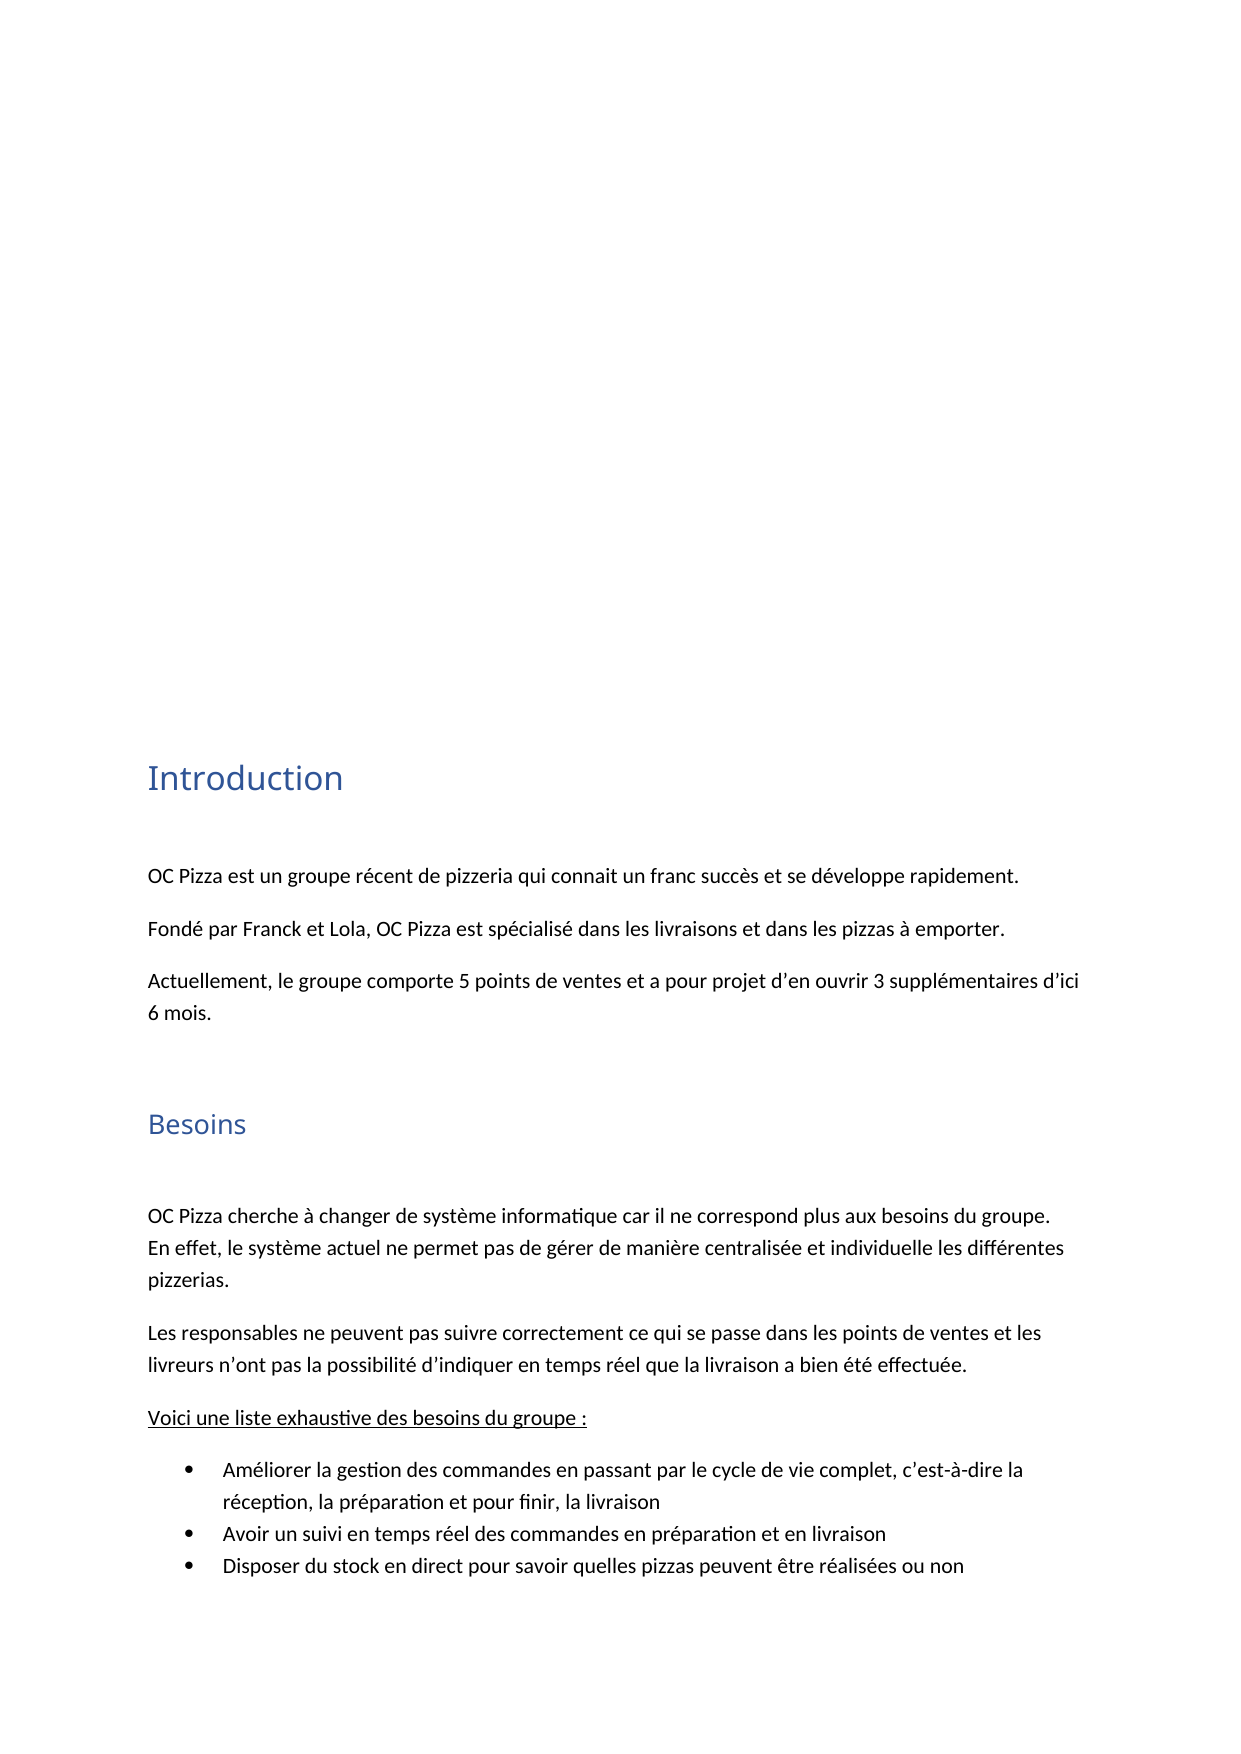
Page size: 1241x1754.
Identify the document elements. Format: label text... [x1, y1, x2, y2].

text OC Pizza est un groupe récent de pizzeria qui connait un franc succès et se développe rapidement. [148, 862, 1093, 889]
list Disposer du stock en direct pour savoir quelles pizzas peuvent être réalisées ou non [185, 1552, 1093, 1579]
text Fondé par Franck et Lola, OC Pizza est spécialisé dans les livraisons et dans les pizzas à emporter. [148, 915, 1093, 941]
list Améliorer la gestion des commandes en passant par le cycle de vie complet, c’est-à-dire la réception, la préparation et pour finir, la livraison [185, 1457, 1093, 1515]
text Actuellement, le groupe comporte 5 points de ventes et a pour projet d’en ouvrir 3 supplémentaires d’ici 6 mois. [148, 968, 1093, 1026]
text OC Pizza cherche à changer de système informatique car il ne correspond plus aux besoins du groupe. En effet, le système actuel ne permet pas de gérer de manière centralisée et individuelle les différentes pizzerias. [148, 1202, 1093, 1293]
subtitle Besoins [148, 1105, 1093, 1142]
subtitle Introduction [148, 755, 1093, 800]
text Voici une liste exhaustive des besoins du groupe : [148, 1404, 1093, 1430]
list Avoir un suivi en temps réel des commandes en préparation et en livraison [185, 1521, 1093, 1547]
text Les responsables ne peuvent pas suivre correctement ce qui se passe dans les points de ventes et les livreurs n’ont pas la possibilité d’indiquer en temps réel que la livraison a bien été effectuée. [148, 1319, 1093, 1378]
